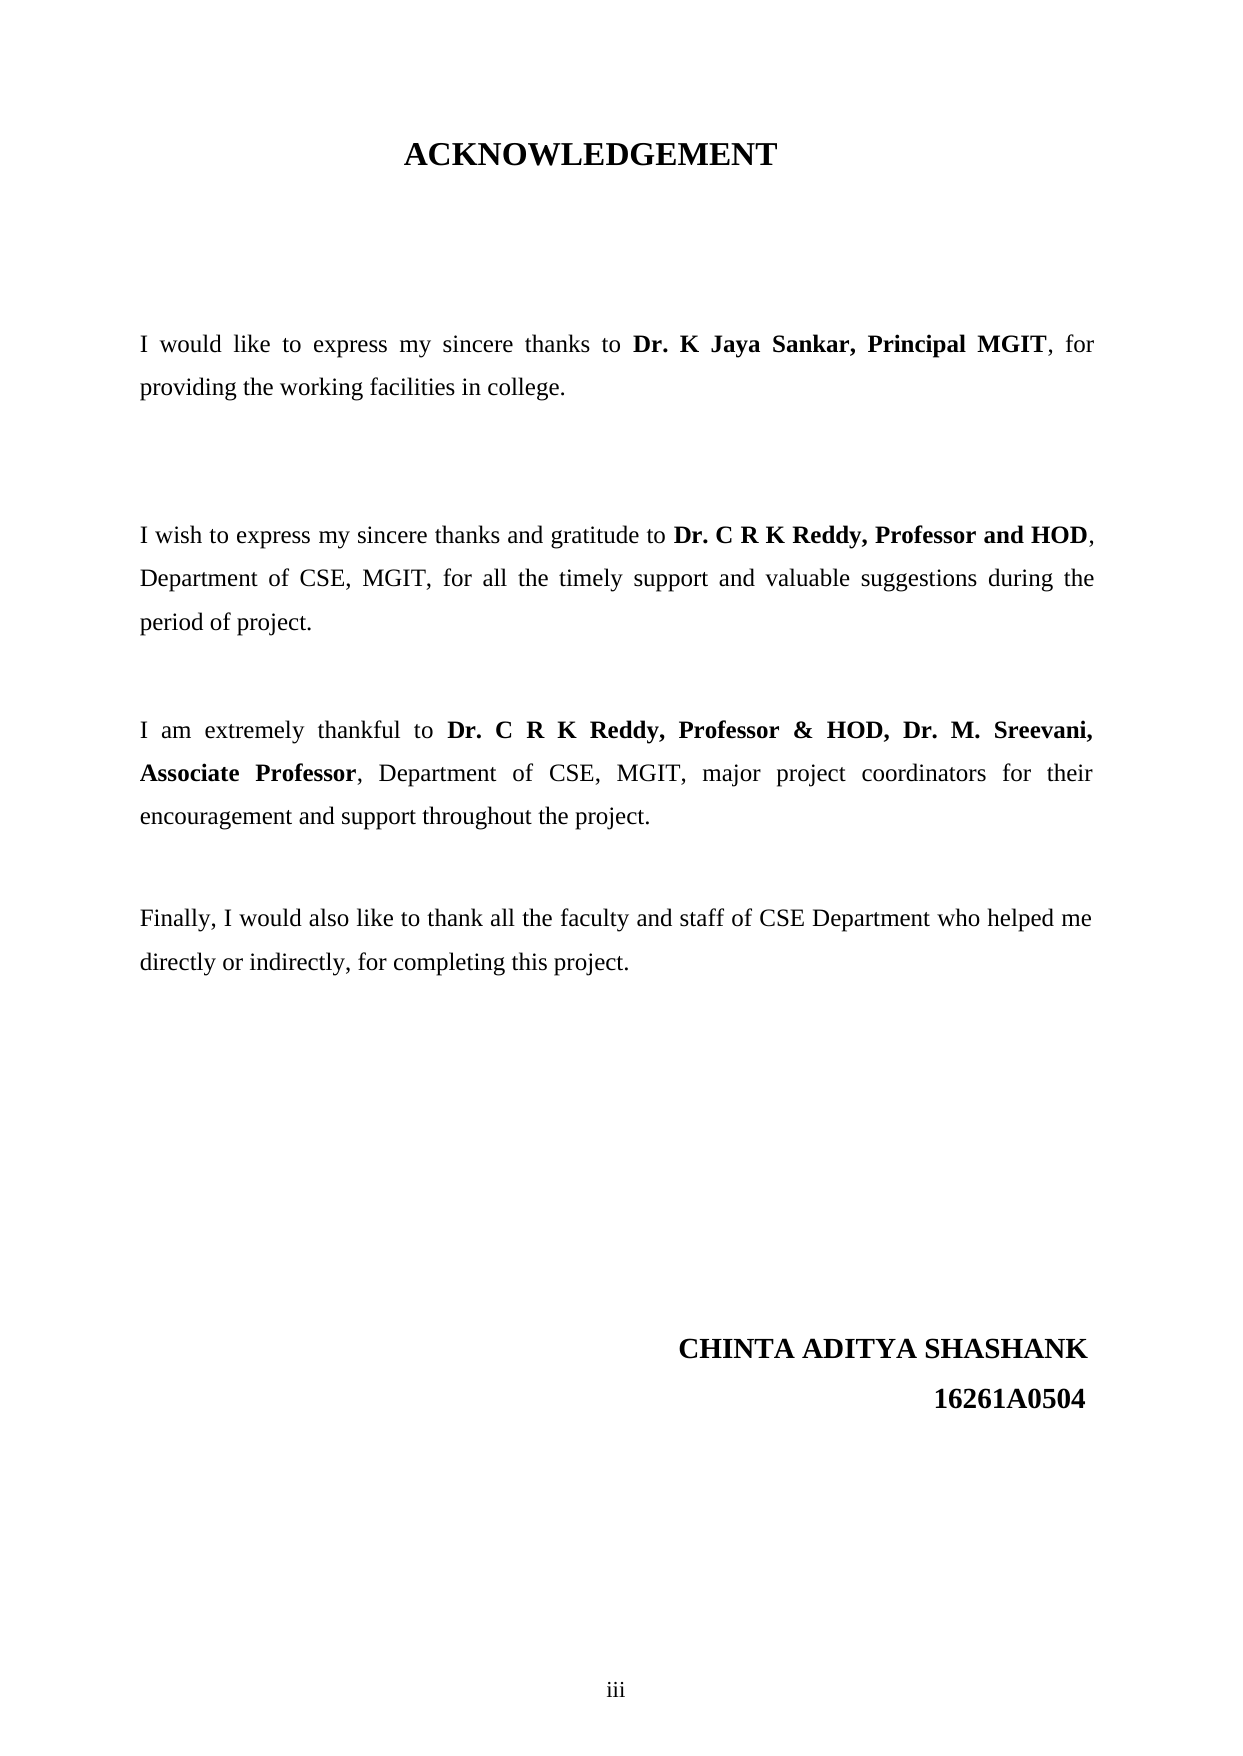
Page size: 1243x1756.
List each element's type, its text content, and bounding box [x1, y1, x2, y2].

text I am extremely thankful to Dr. C R K Reddy, Professor & HOD, Dr. M. Sreevani, Associate Professor, Department of CSE, MGIT, major project coordinators for their encouragement and support throughout the project. [139, 715, 1093, 830]
text I wish to express my sincere thanks and gratitude to Dr. C R K Reddy, Professor and HOD, Department of CSE, MGIT, for all the timely support and valuable suggestions during the period of project. [139, 520, 1095, 635]
text Finally, I would also like to thank all the faculty and staff of CSE Department who helped me directly or indirectly, for completing this project. [139, 903, 1093, 975]
subtitle 16261A0504 [117, 1382, 1128, 1415]
text ACKNOWLEDGEMENT [401, 134, 780, 173]
subtitle CHINTA ADITYA SHASHANK [117, 1331, 1128, 1365]
text I would like to express my sincere thanks to Dr. K Jaya Sankar, Principal MGIT, for providing the working facilities in college. [139, 329, 1094, 401]
